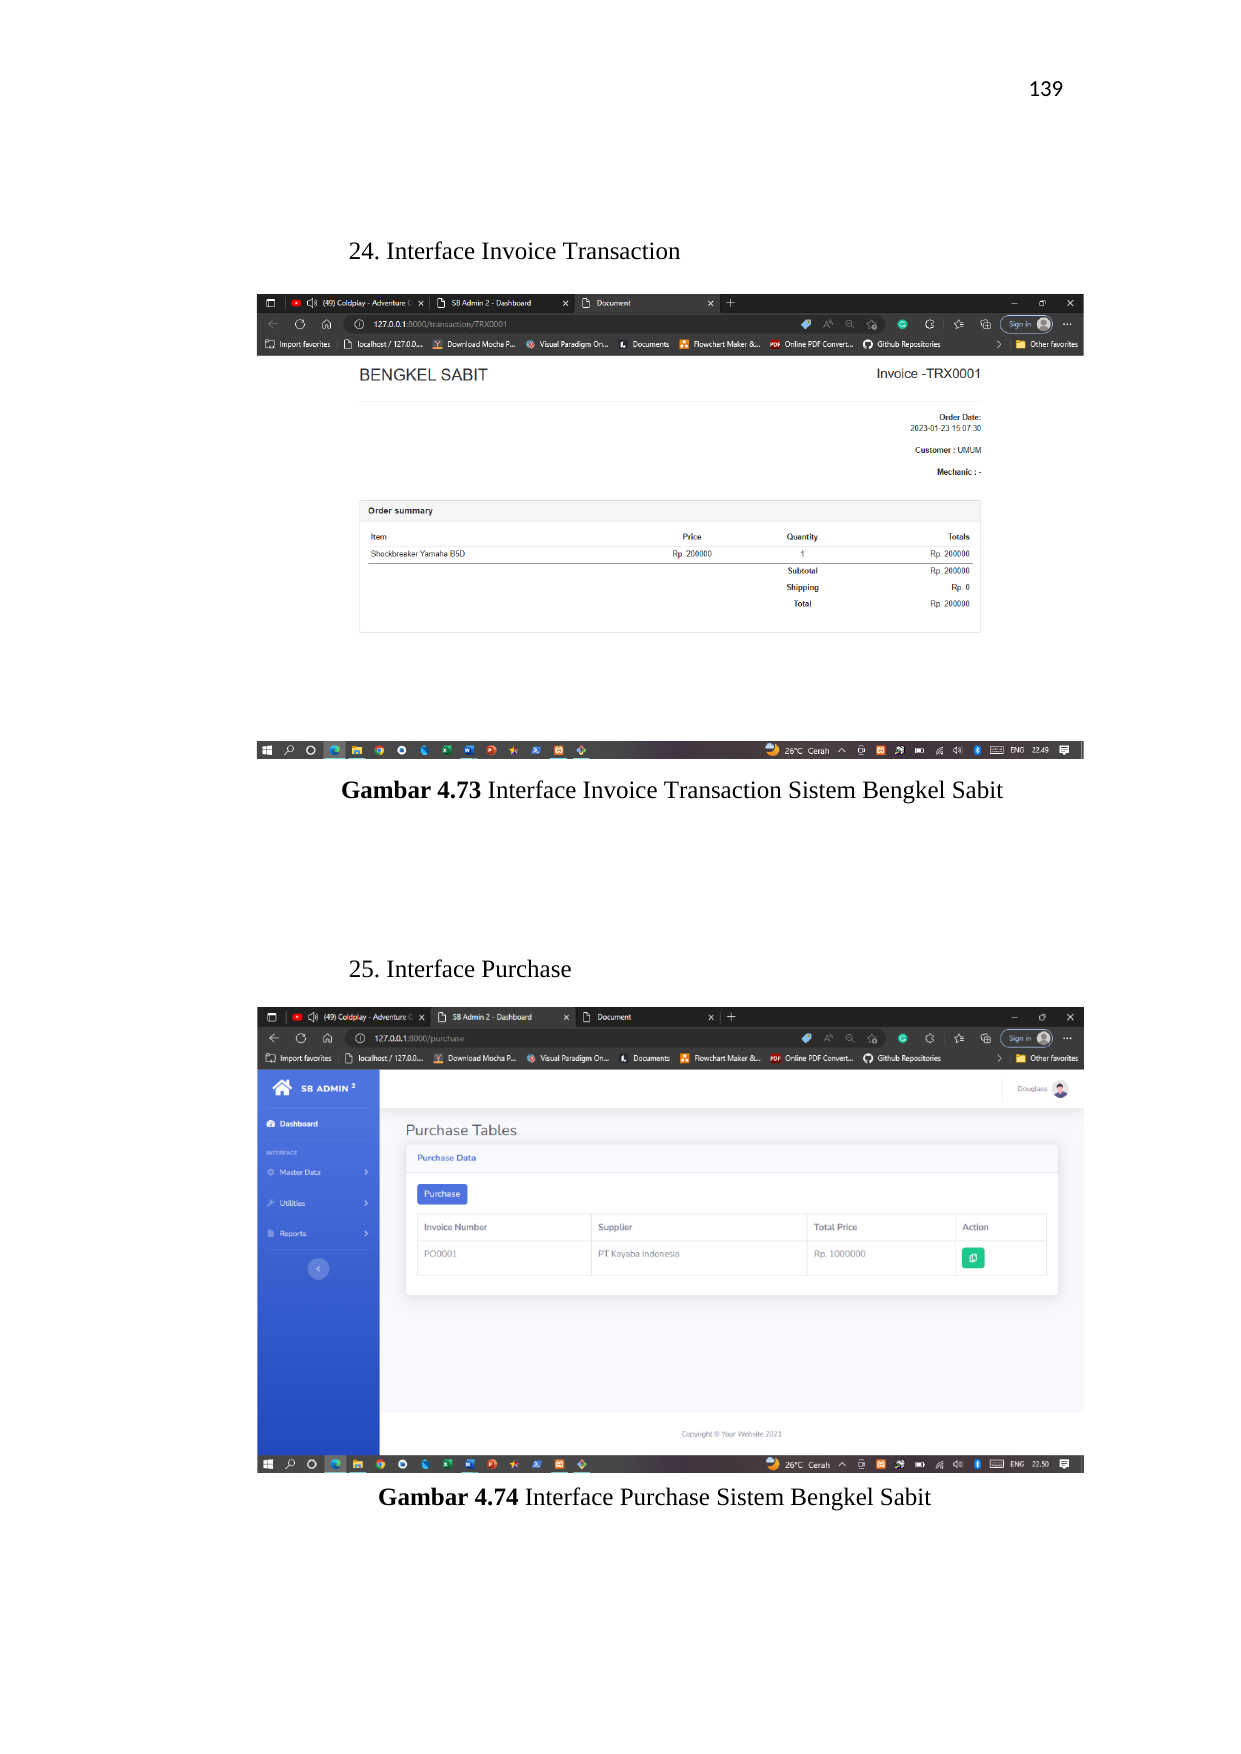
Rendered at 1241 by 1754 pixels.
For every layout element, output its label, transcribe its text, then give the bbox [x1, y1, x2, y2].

subtitle Interface Invoice Transaction [349, 236, 1063, 265]
picture [257, 1007, 1084, 1473]
picture [256, 294, 1084, 759]
subtitle Interface Purchase [349, 954, 1063, 983]
